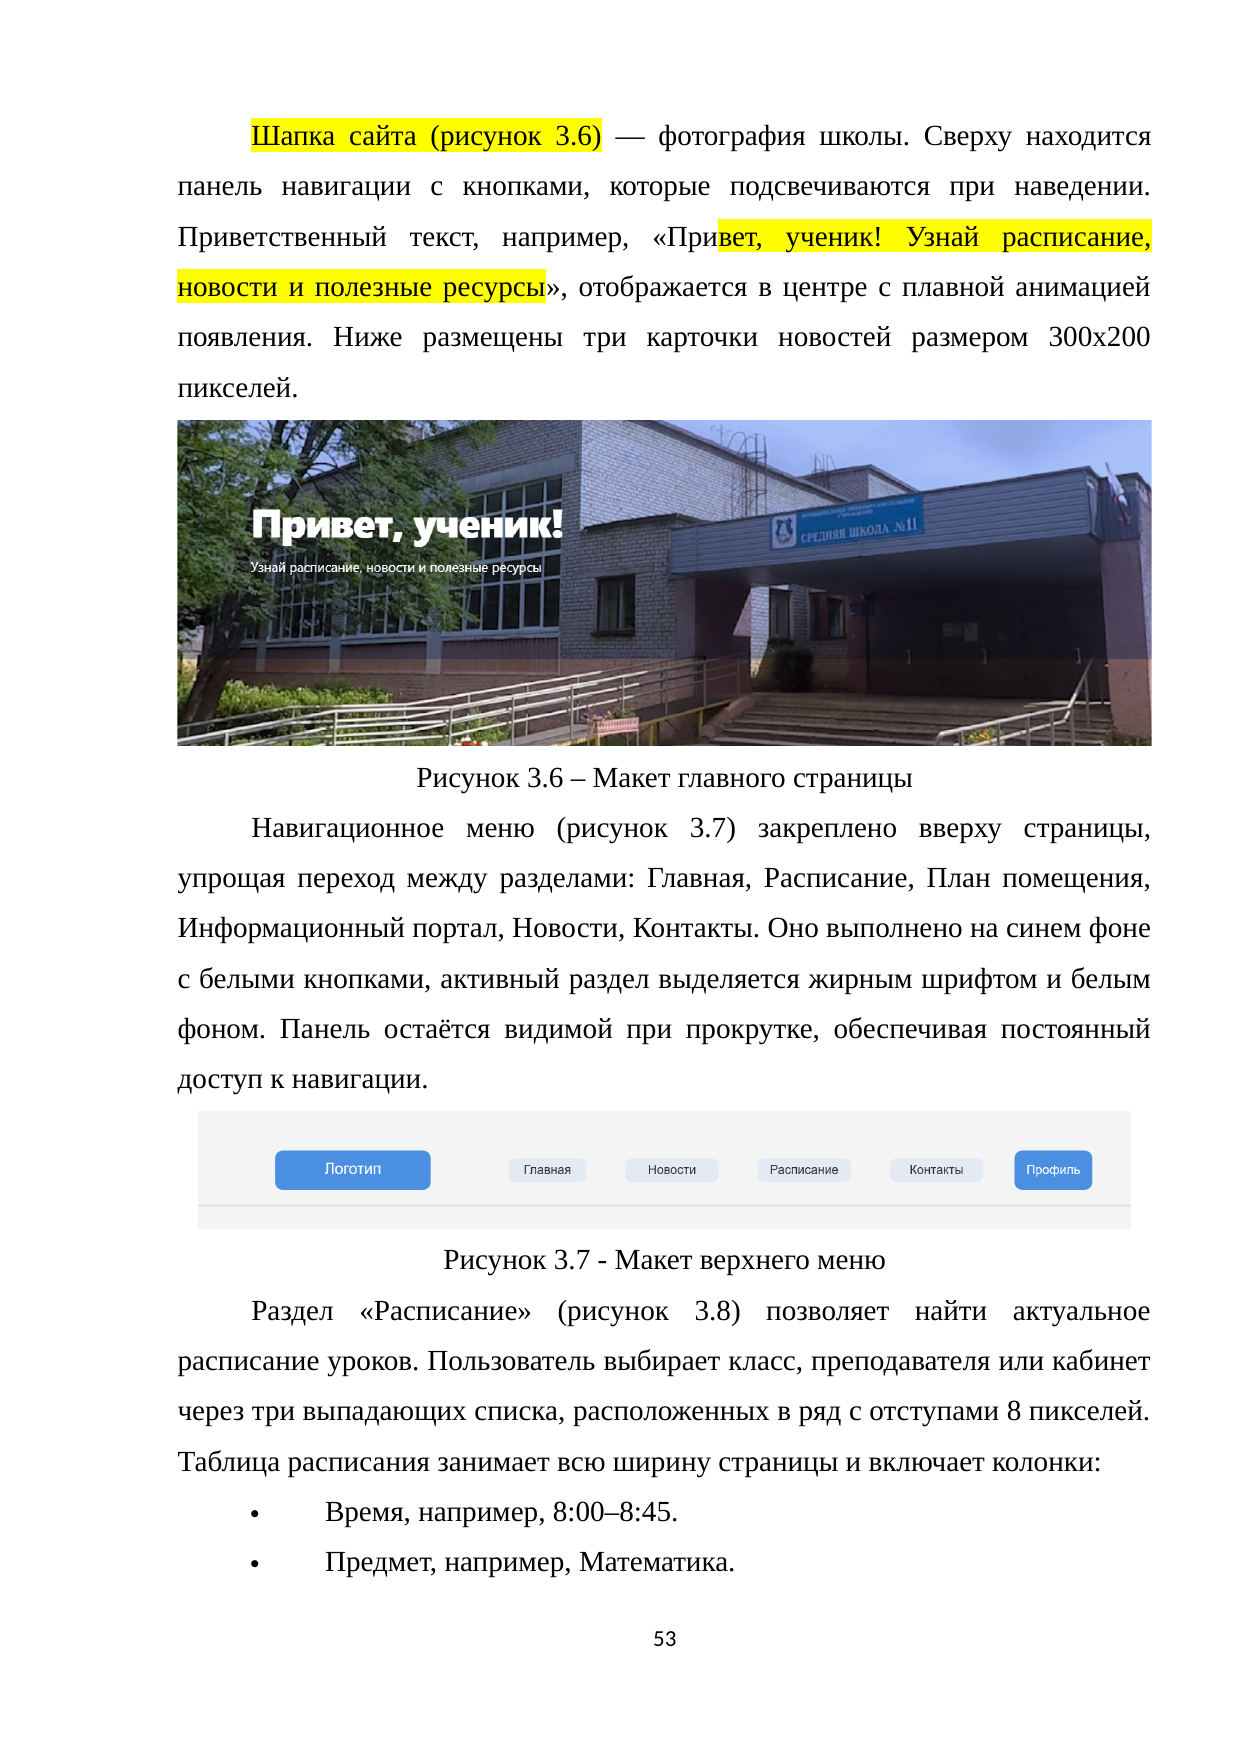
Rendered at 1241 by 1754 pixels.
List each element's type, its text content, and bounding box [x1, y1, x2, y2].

text Шапка сайта (рисунок 3.6) — фотография школы. Сверху находится панель навигации с кнопками, которые подсвечиваются при наведении. Приветственный текст, например, «Привет, ученик! Узнай расписание, новости и полезные ресурсы», отображается в центре с плавной анимацией появления. Ниже размещены три карточки новостей размером 300x200 пикселей. [177, 118, 1152, 403]
text Рисунок 3.7 - Макет верхнего меню [177, 1242, 1152, 1276]
list Время, например, 8:00–8:45. [177, 1494, 1152, 1527]
text Рисунок 3.6 – Макет главного страницы [177, 760, 1152, 793]
picture [177, 420, 1152, 746]
text Раздел «Расписание» (рисунок 3.8) позволяет найти актуальное расписание уроков. Пользователь выбирает класс, преподавателя или кабинет через три выпадающих списка, расположенных в ряд с отступами 8 пикселей. Таблица расписания занимает всю ширину страницы и включает колонки: [177, 1293, 1152, 1477]
text Навигационное меню (рисунок 3.7) закреплено вверху страницы, упрощая переход между разделами: Главная, Расписание, План помещения, Информационный портал, Новости, Контакты. Оно выполнено на синем фоне с белыми кнопками, активный раздел выделяется жирным шрифтом и белым фоном. Панель остаётся видимой при прокрутке, обеспечивая постоянный доступ к навигации. [177, 810, 1152, 1095]
picture [197, 1111, 1131, 1229]
list Предмет, например, Математика. [177, 1544, 1152, 1578]
